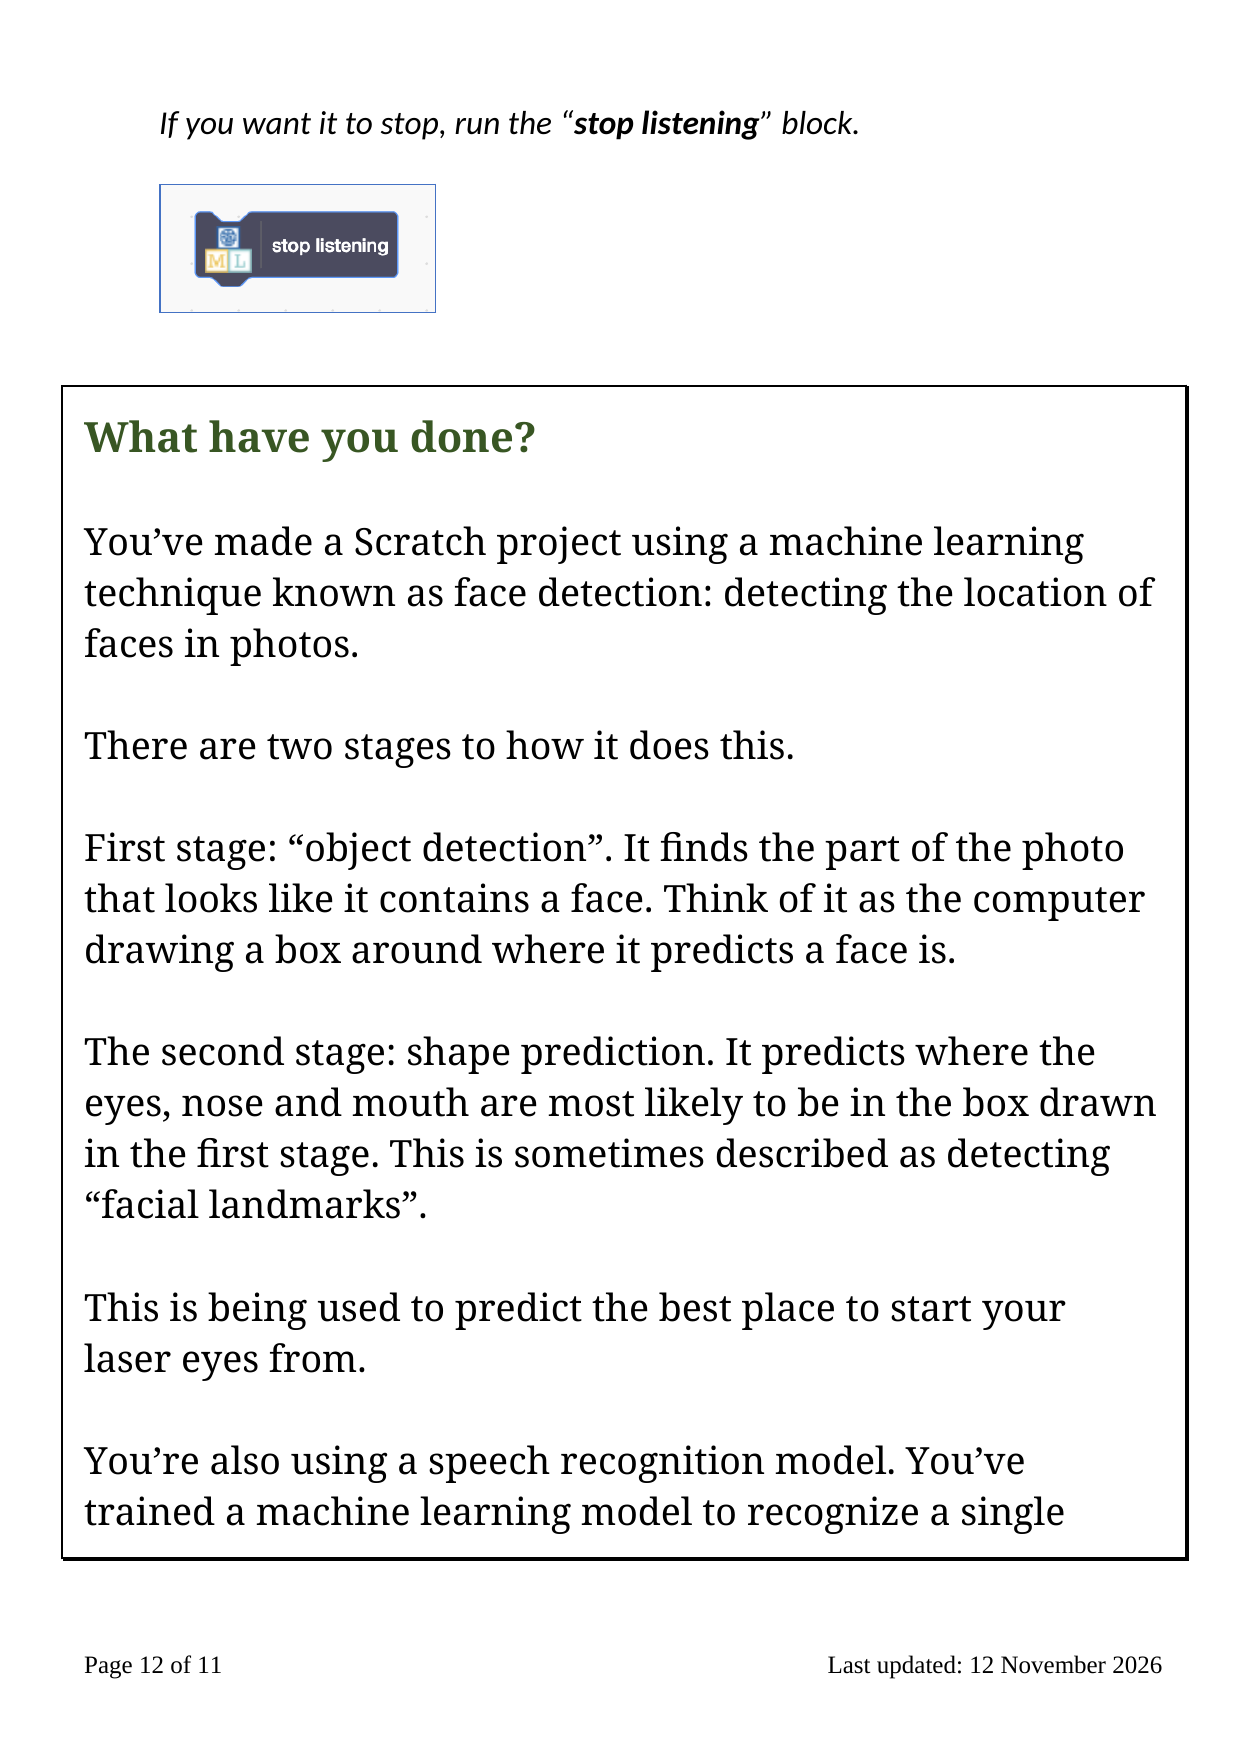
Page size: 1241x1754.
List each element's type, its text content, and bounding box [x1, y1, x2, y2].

text You’ve made a Scratch project using a machine learning technique known as face detection: detecting the location of faces in photos. [84, 515, 1164, 668]
text What have you done? [63, 387, 1185, 464]
text There are two stages to how it does this. [84, 719, 1164, 771]
text This is being used to predict the best place to start your laser eyes from. [84, 1281, 1164, 1383]
text First stage: “object detection”. It finds the part of the photo that looks like it contains a face. Think of it as the computer drawing a box around where it predicts a face is. [84, 822, 1164, 975]
text The second stage: shape prediction. It predicts where the eyes, nose and mouth are most likely to be in the box drawn in the first stage. This is sometimes described as detecting “facial landmarks”. [84, 1026, 1164, 1230]
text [63, 1411, 1185, 1557]
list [121, 102, 1164, 313]
picture [161, 185, 435, 312]
